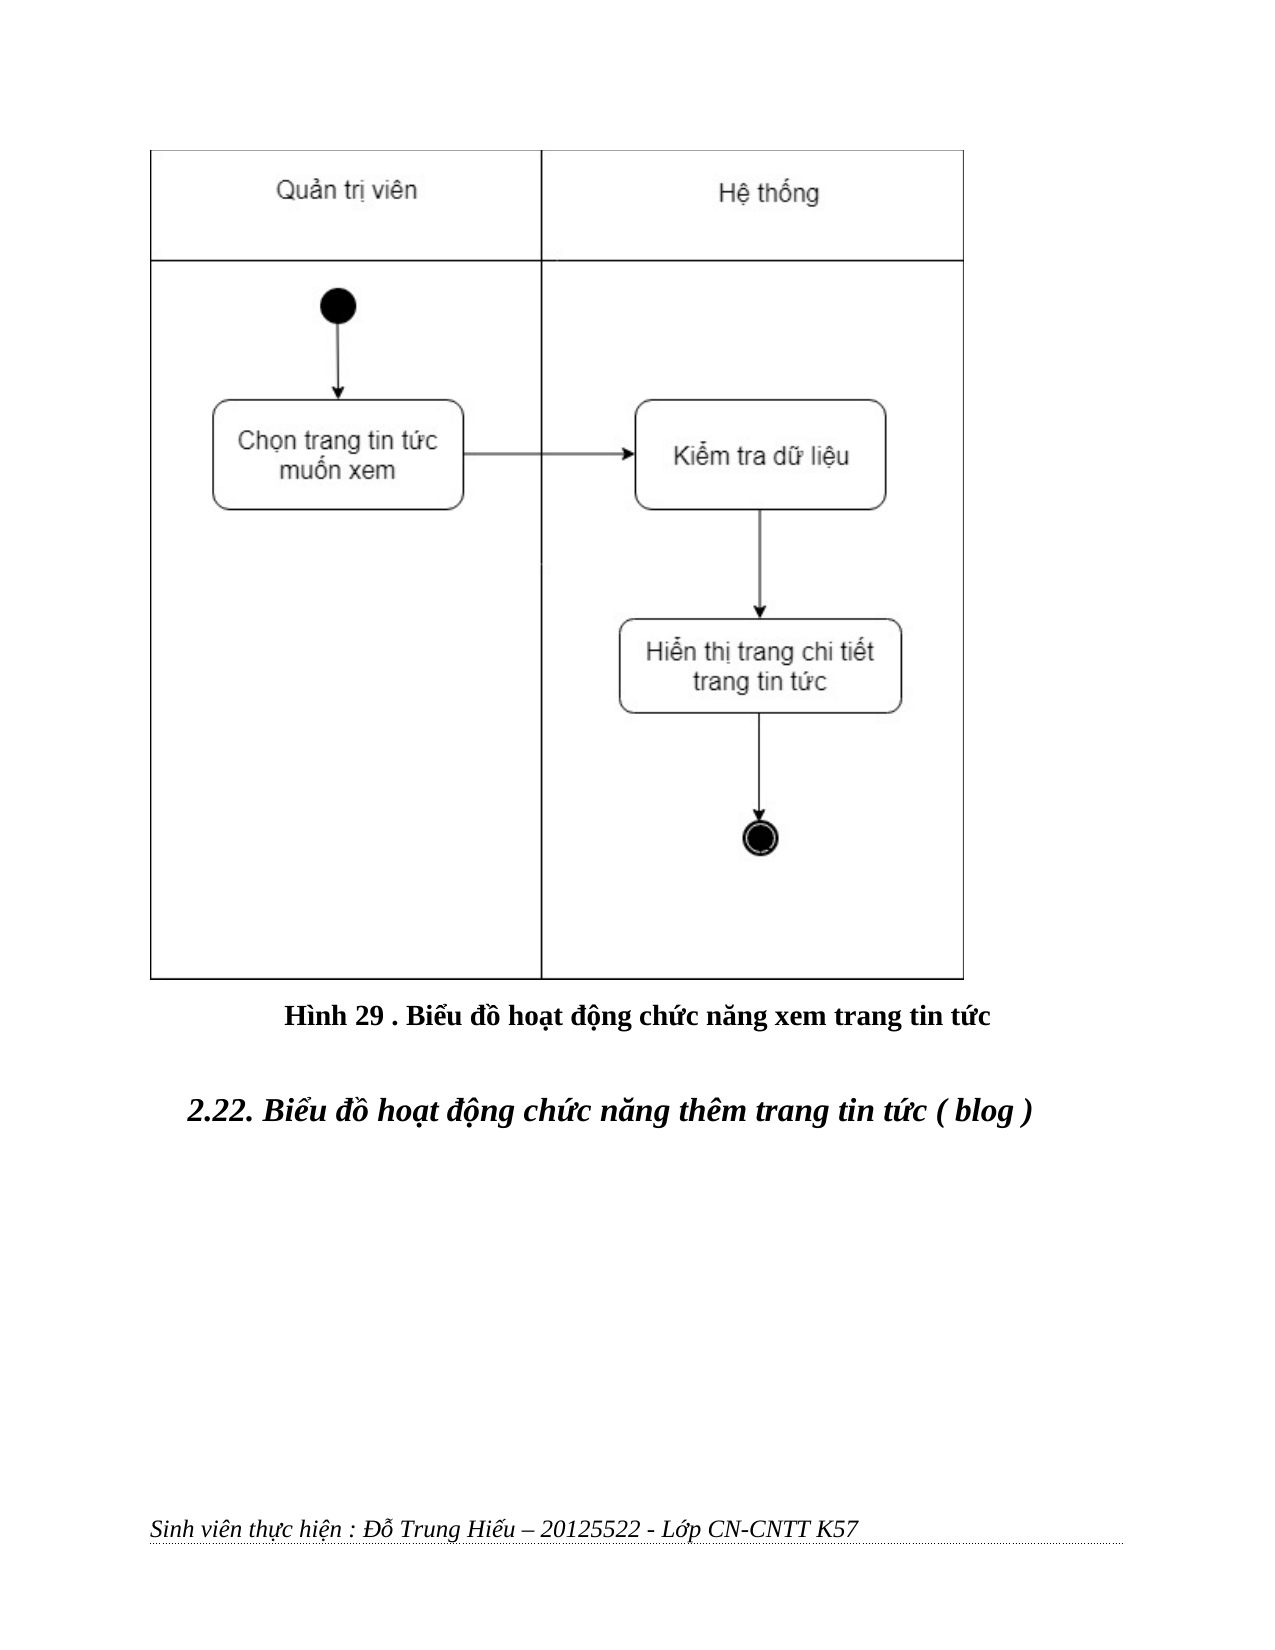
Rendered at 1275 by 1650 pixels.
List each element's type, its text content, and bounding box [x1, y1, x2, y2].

picture [150, 150, 964, 980]
list Biểu đồ hoạt động chức năng thêm trang tin tức ( blog ) [187, 1090, 1125, 1128]
text Hình 29 . Biểu đồ hoạt động chức năng xem trang tin tức [150, 998, 1125, 1032]
